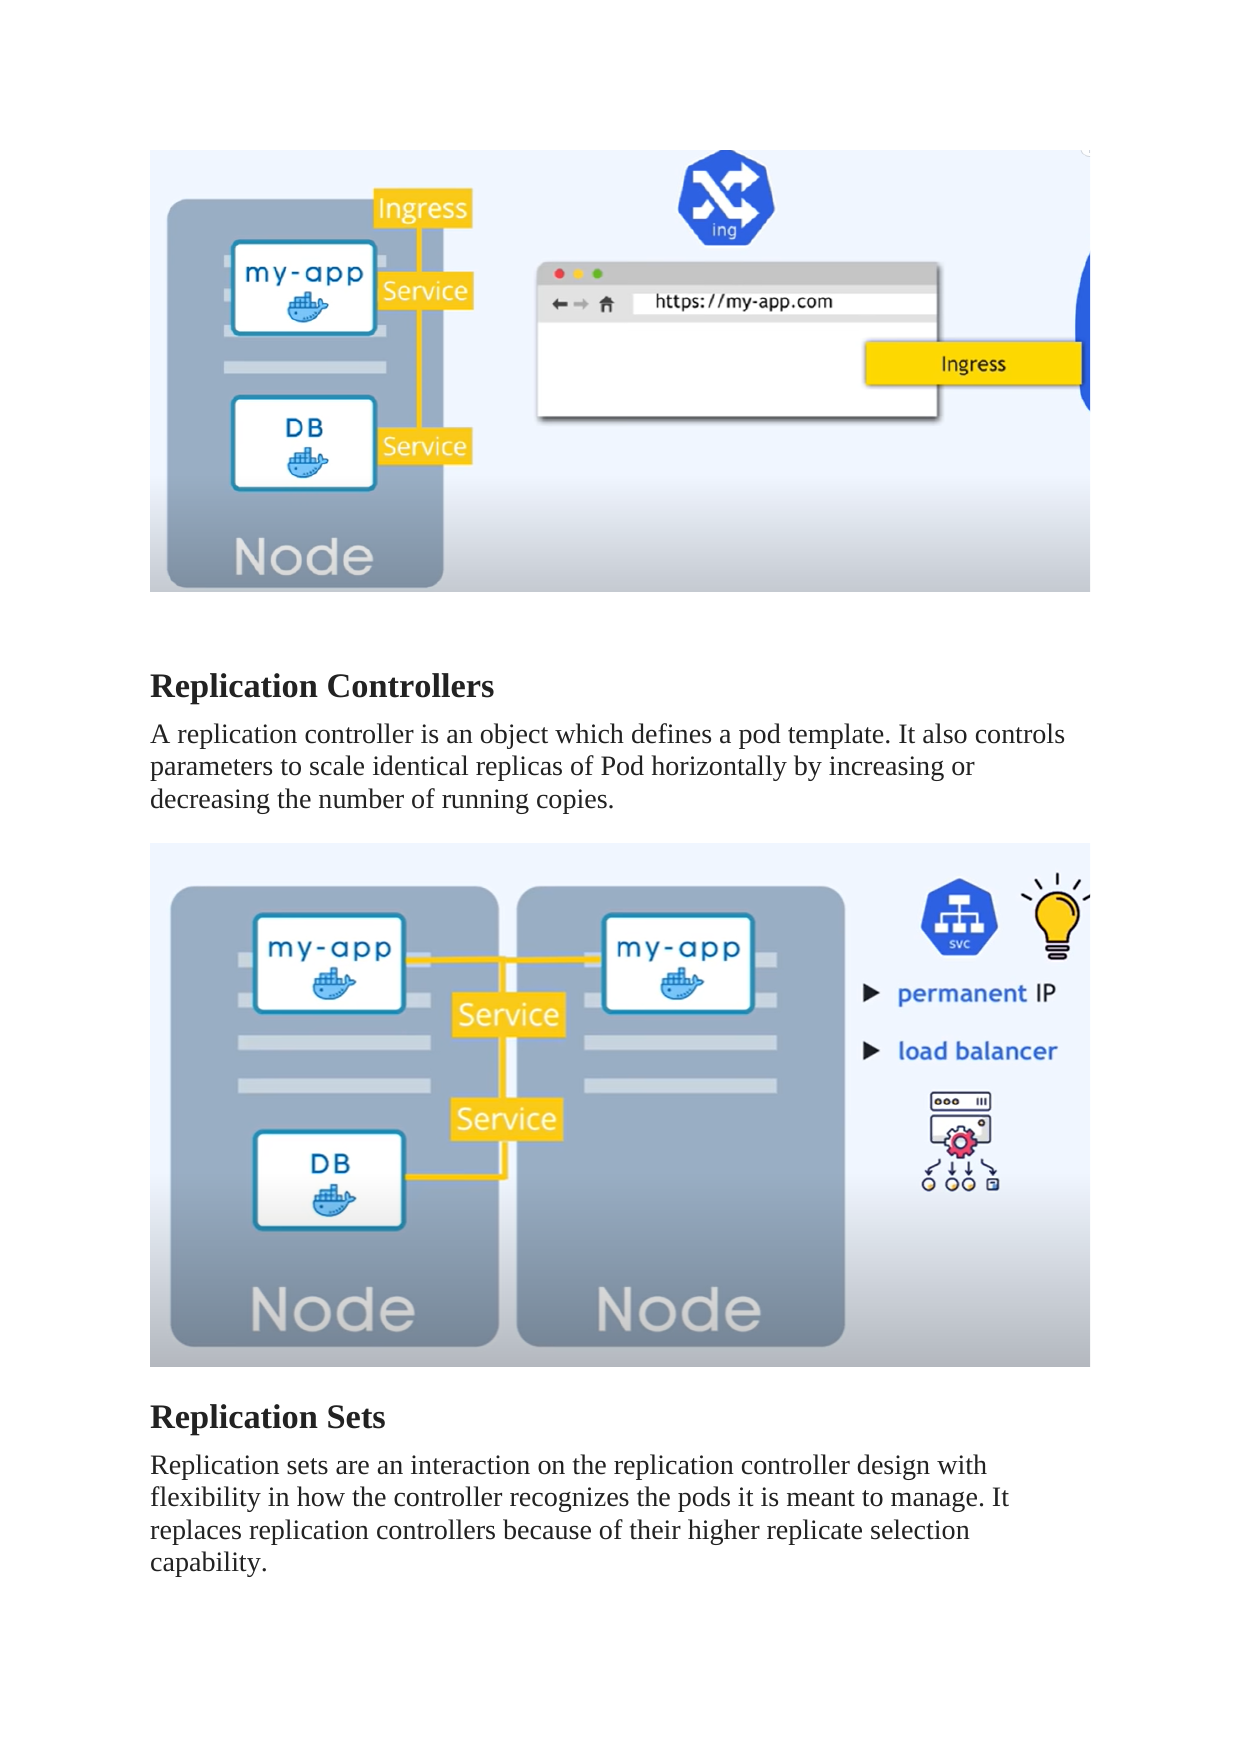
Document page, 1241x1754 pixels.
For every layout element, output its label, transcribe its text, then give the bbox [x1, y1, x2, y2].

text Replication sets are an interaction on the replication controller design with flexibility in how the controller recognizes the pods it is meant to manage. It replaces replication controllers because of their higher replicate selection capability. [150, 1448, 1090, 1577]
subtitle Replication Controllers [150, 665, 1090, 704]
picture [150, 150, 1091, 592]
picture [150, 843, 1091, 1367]
text A replication controller is an object which defines a pod template. It also controls parameters to scale identical replicas of Pod horizontally by increasing or decreasing the number of running copies. [150, 717, 1090, 814]
subtitle Replication Sets [150, 1396, 1090, 1435]
